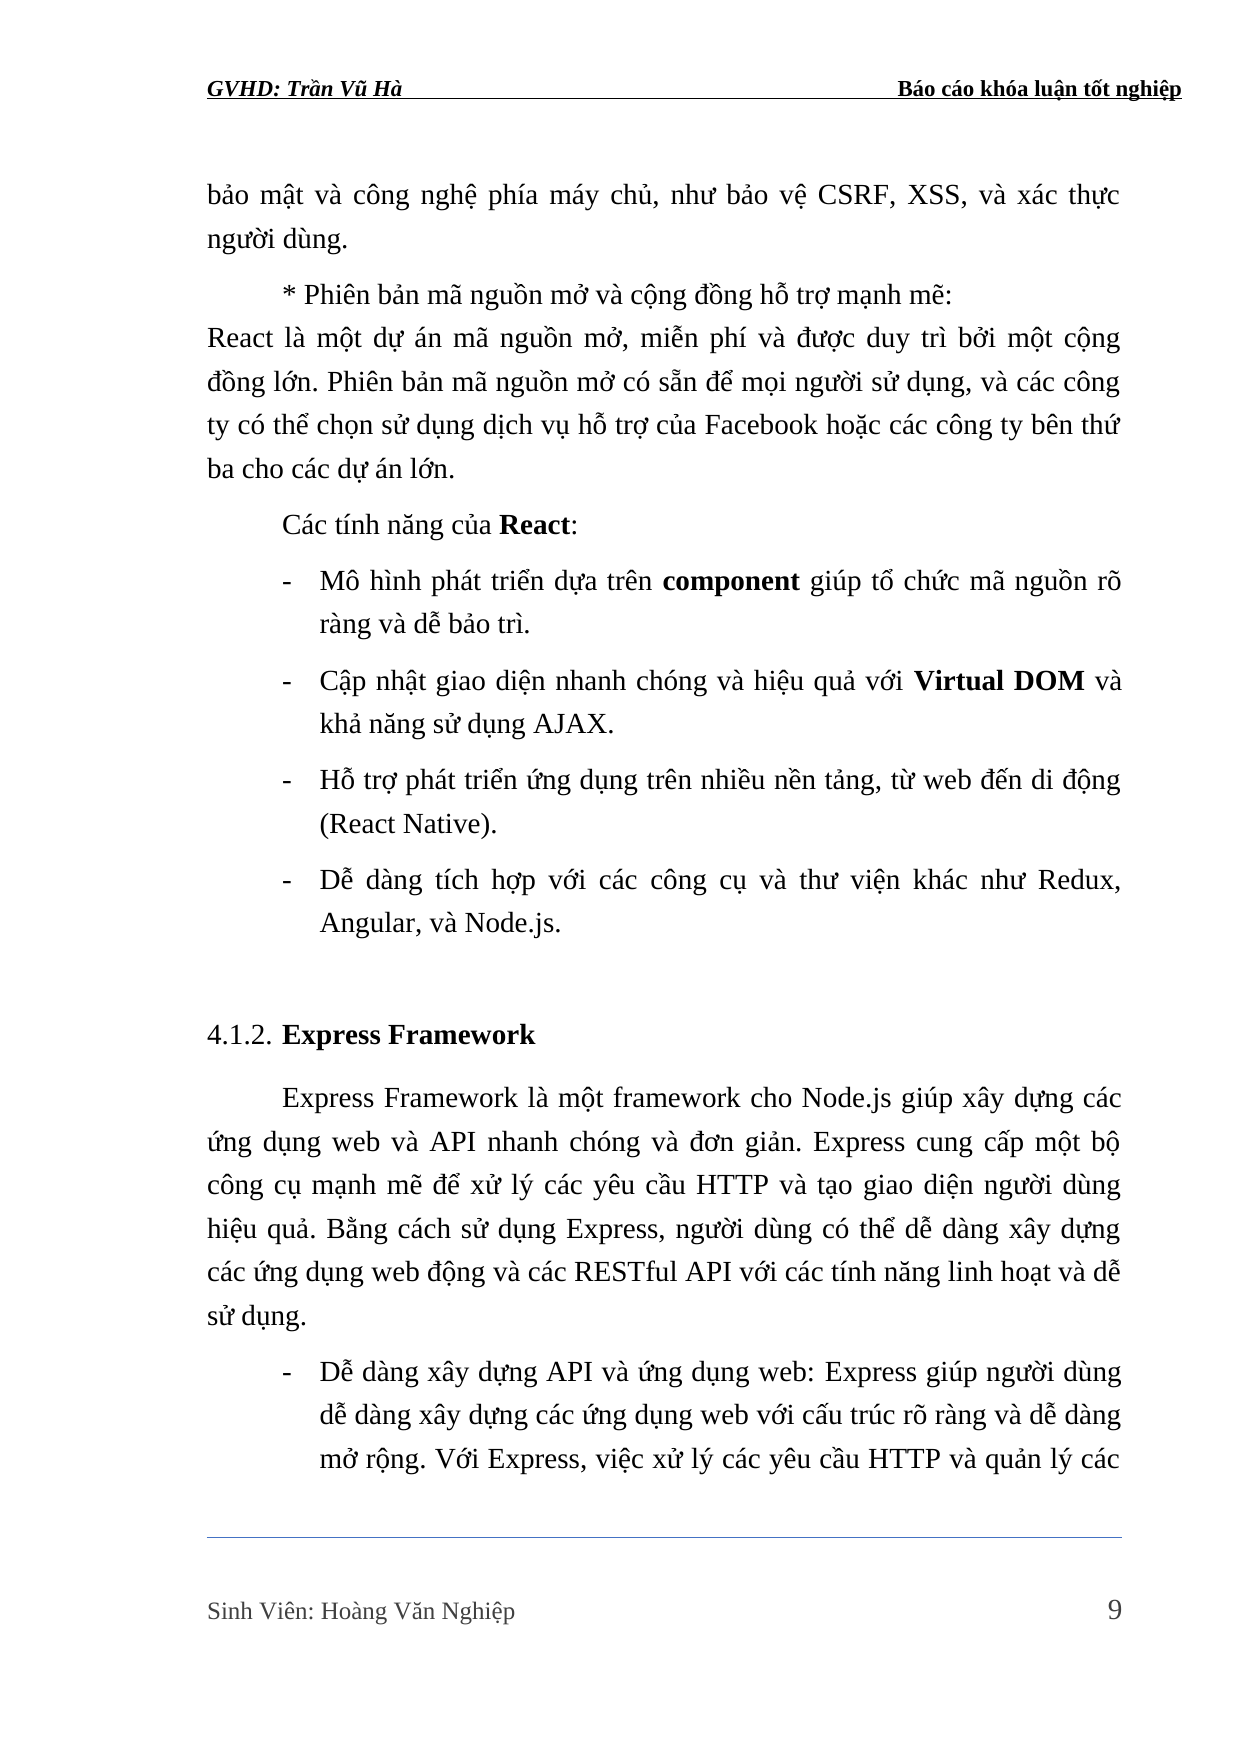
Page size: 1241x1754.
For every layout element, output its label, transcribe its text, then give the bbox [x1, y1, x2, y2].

list Cập nhật giao diện nhanh chóng và hiệu quả với Virtual DOM và khả năng sử dụng AJAX. [282, 663, 1122, 740]
text Express Framework là một framework cho Node.js giúp xây dựng các ứng dụng web và API nhanh chóng và đơn giản. Express cung cấp một bộ công cụ mạnh mẽ để xử lý các yêu cầu HTTP và tạo giao diện người dùng hiệu quả. Bằng cách sử dụng Express, người dùng có thể dễ dàng xây dựng các ứng dụng web động và các RESTful API với các tính năng linh hoạt và dễ sử dụng. [207, 1080, 1122, 1331]
list Hỗ trợ phát triển ứng dụng trên nhiều nền tảng, từ web đến di động (React Native). [282, 762, 1122, 839]
text * Phiên bản mã nguồn mở và cộng đồng hỗ trợ mạnh mẽ: React là một dự án mã nguồn mở, miễn phí và được duy trì bởi một cộng đồng lớn. Phiên bản mã nguồn mở có sẵn để mọi người sử dụng, và các công ty có thể chọn sử dụng dịch vụ hỗ trợ của Facebook hoặc các công ty bên thứ ba cho các dự án lớn. [207, 277, 1122, 484]
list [282, 1354, 1122, 1474]
text Các tính năng của React: [207, 507, 1122, 541]
list Dễ dàng tích hợp với các công cụ và thư viện khác như Redux, Angular, và Node.js. [282, 862, 1122, 939]
list Mô hình phát triển dựa trên component giúp tổ chức mã nguồn rõ ràng và dễ bảo trì. [282, 563, 1122, 640]
list Express Framework [207, 1017, 1122, 1051]
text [207, 177, 1122, 254]
